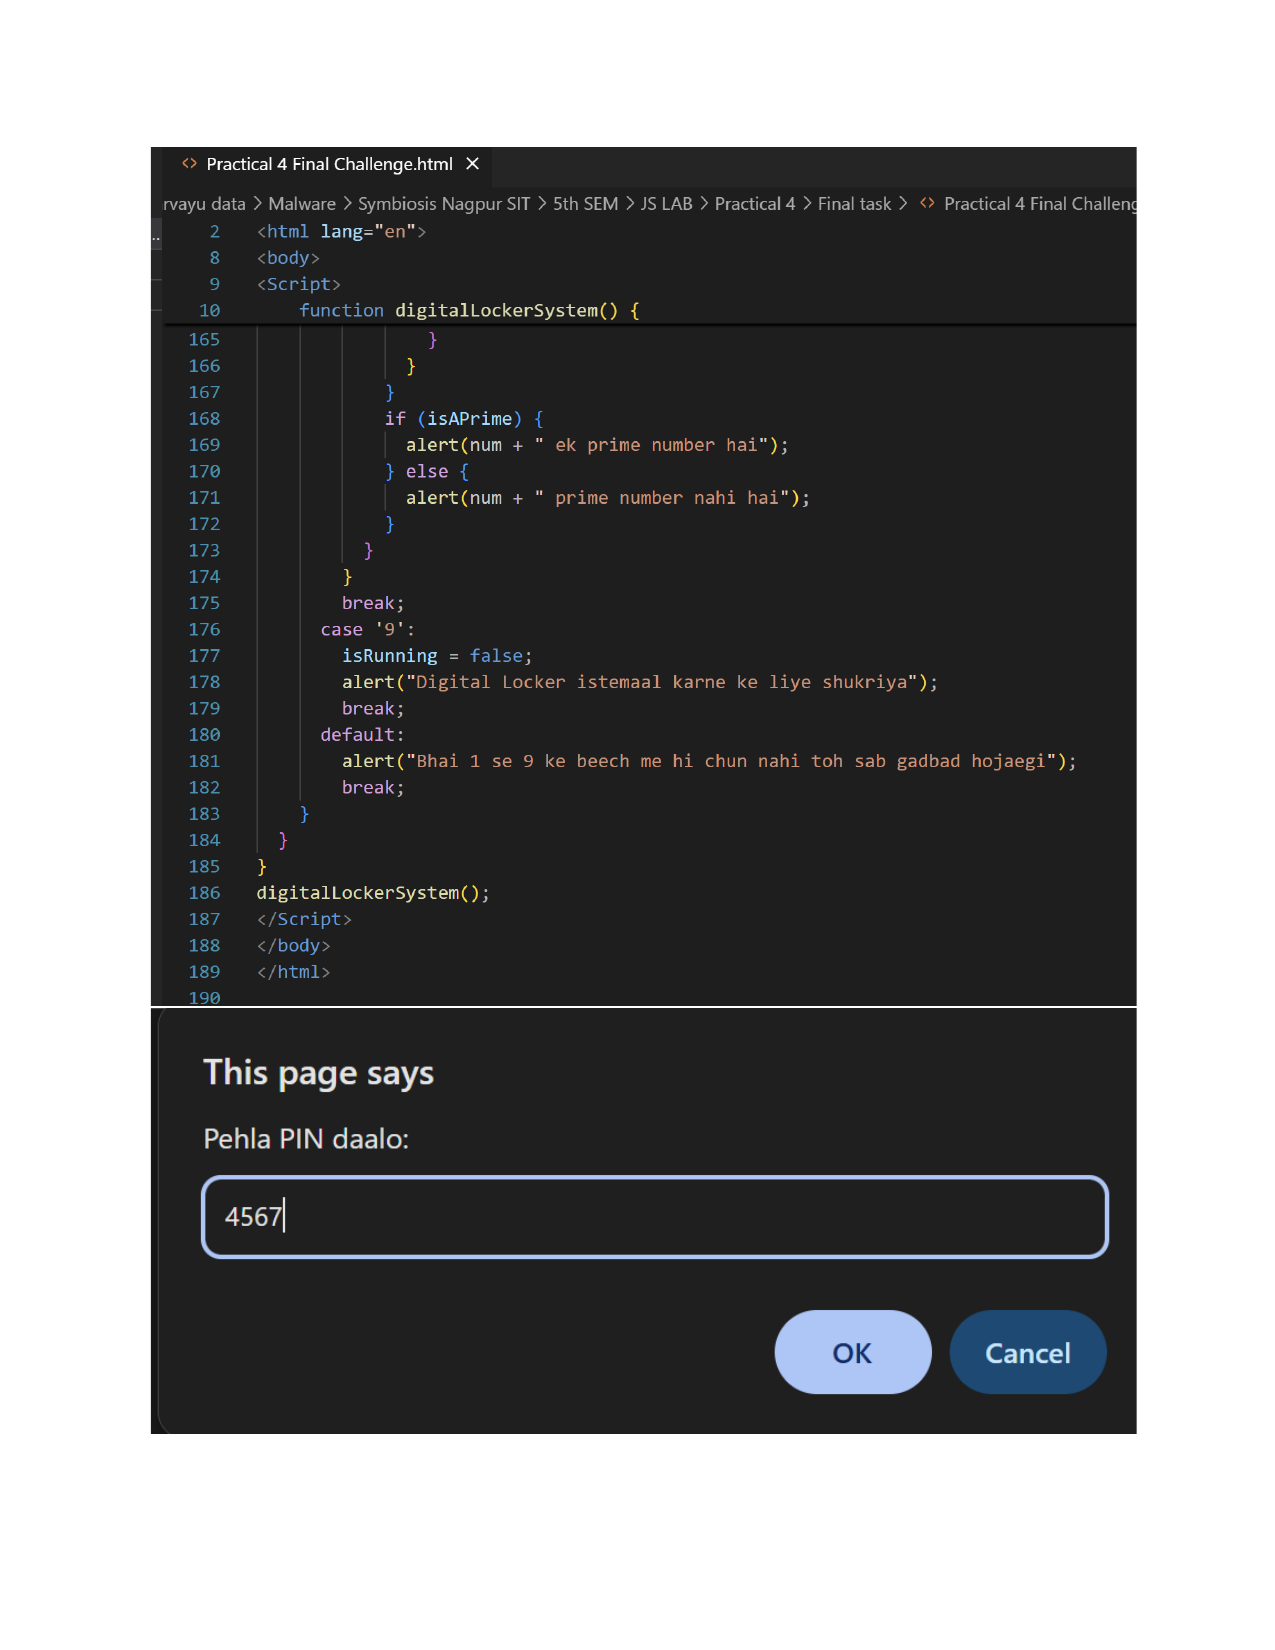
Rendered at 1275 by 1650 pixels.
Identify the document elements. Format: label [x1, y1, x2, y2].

picture [150, 1008, 1137, 1434]
picture [150, 147, 1137, 1006]
